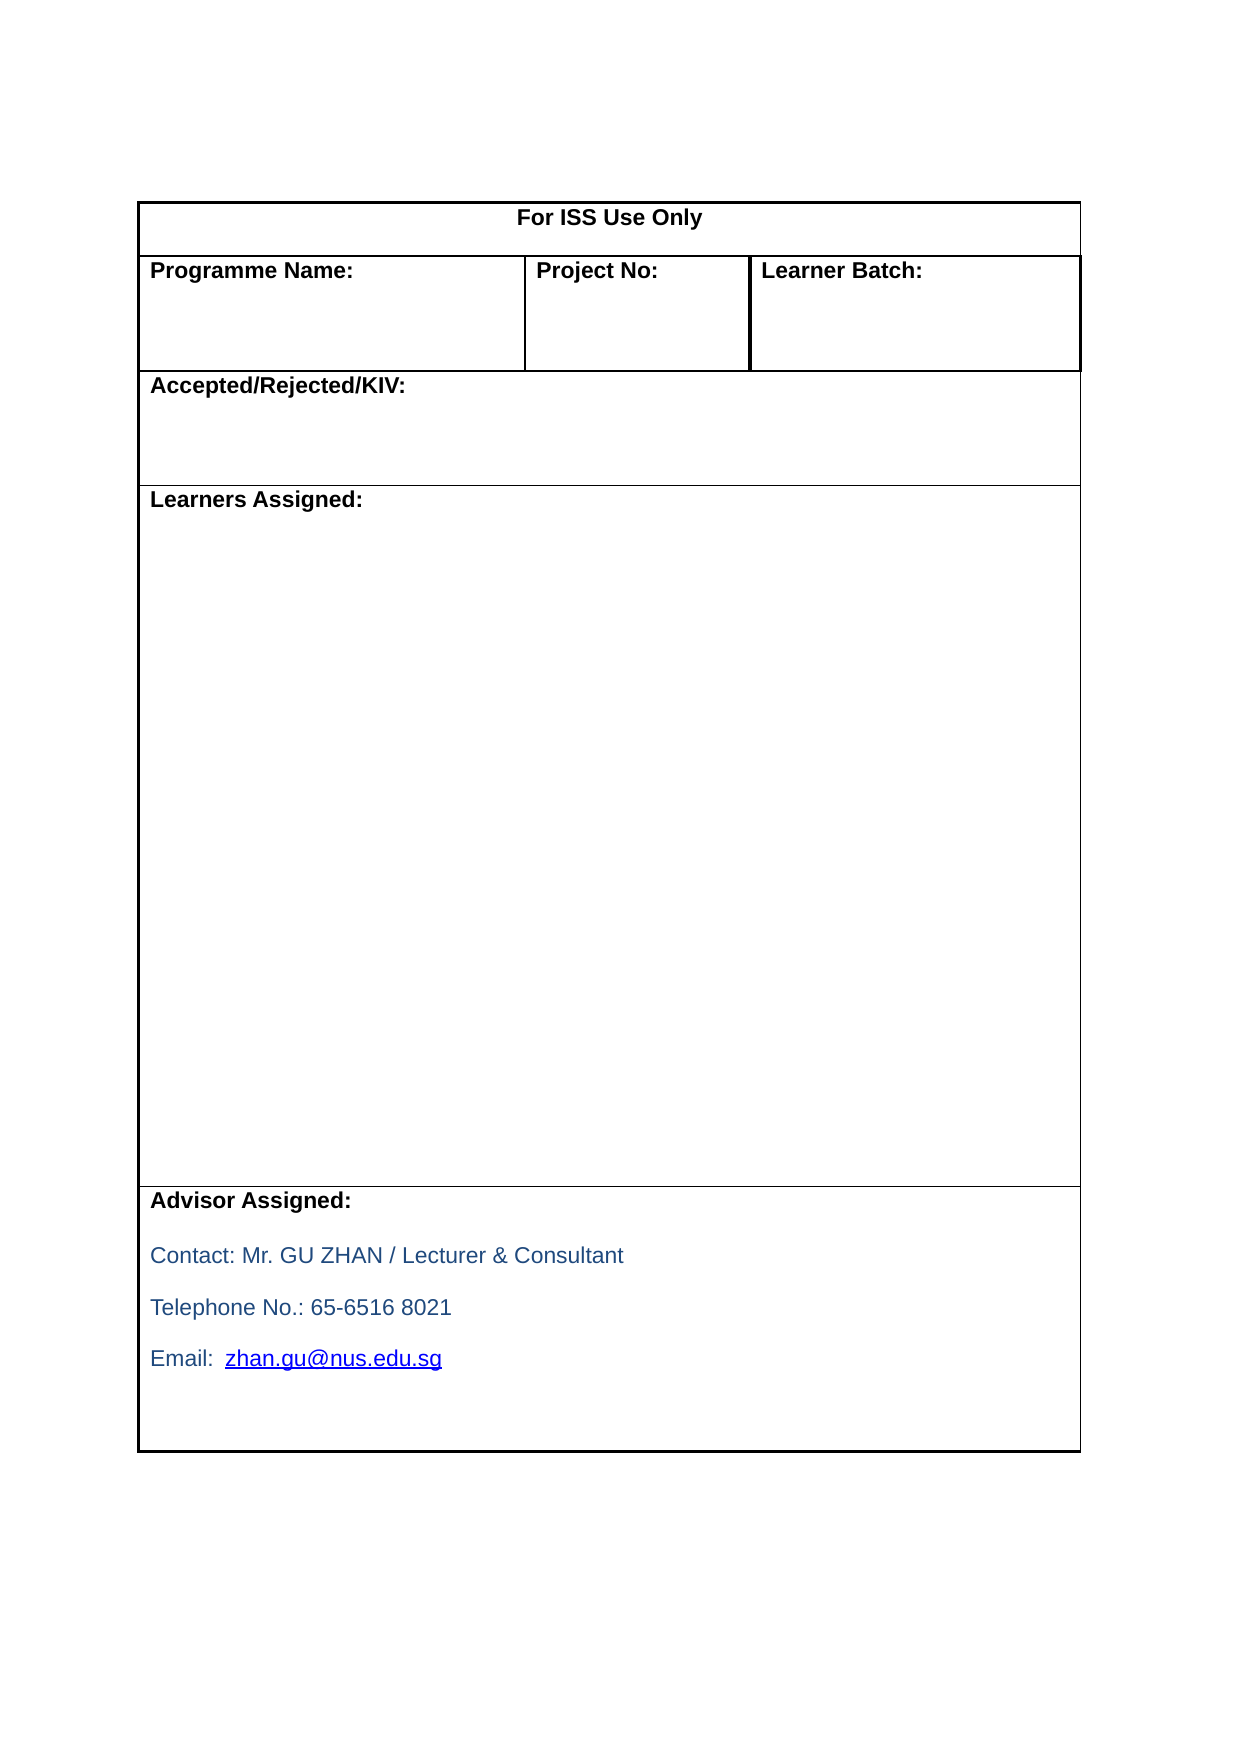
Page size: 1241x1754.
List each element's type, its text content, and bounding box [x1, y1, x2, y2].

table_cell Accepted/Rejected/KIV: [140, 372, 1080, 485]
table_cell Learners Assigned: [140, 486, 1080, 1186]
table_cell Programme Name: [140, 257, 524, 370]
table_cell Project No: [526, 257, 748, 370]
table_cell Learner Batch: [752, 257, 1079, 370]
table_header For ISS Use Only [140, 204, 1080, 255]
table_cell Advisor Assigned: Contact: Mr. GU ZHAN / Lecturer & Consultant Telephone No.: 65-6516 8021 Email: zhan.gu@nus.edu.sg [140, 1187, 1080, 1449]
